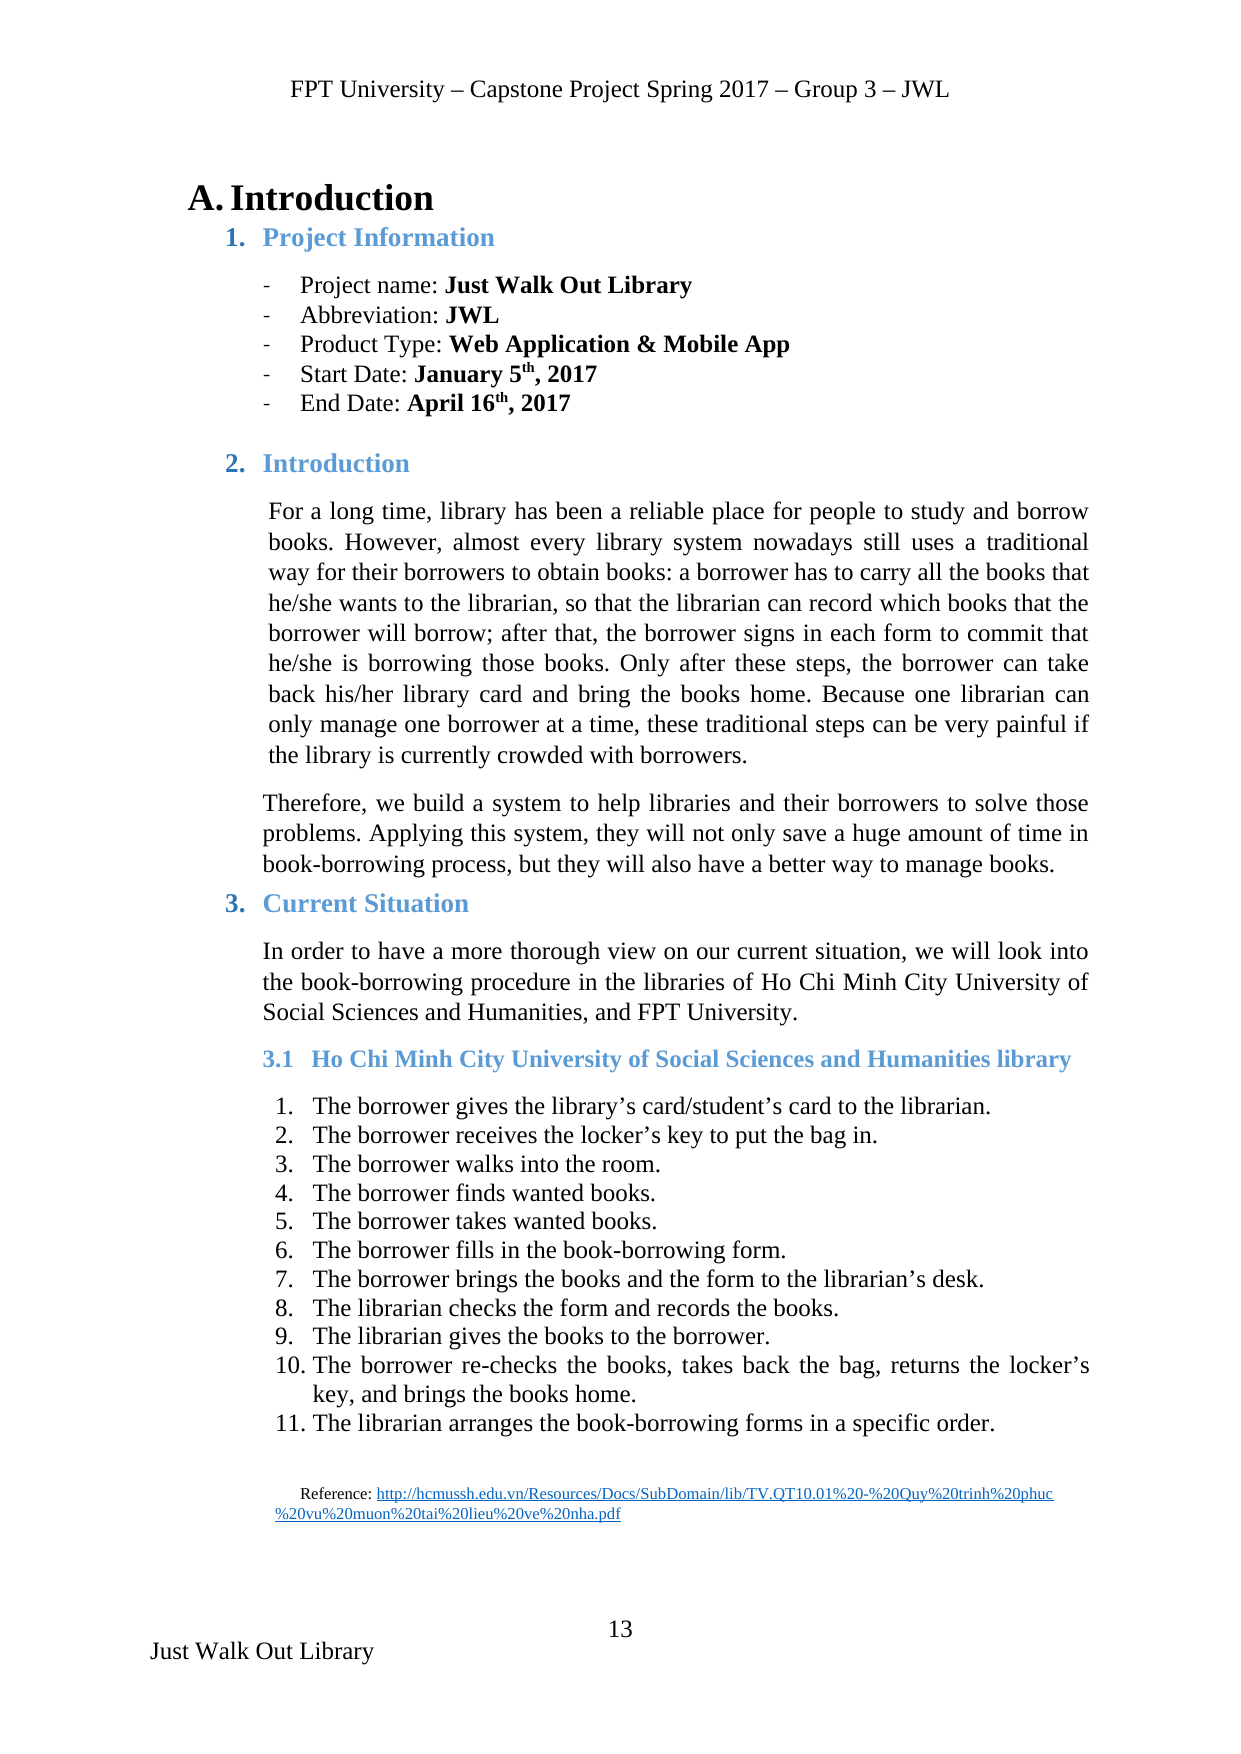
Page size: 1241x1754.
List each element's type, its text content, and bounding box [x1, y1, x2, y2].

list Product Type: Web Application & Mobile App [262, 329, 1090, 359]
text Therefore, we build a system to help libraries and their borrowers to solve those problems. Applying this system, they will not only save a huge amount of time in book-borrowing process, but they will also have a better way to manage books. [262, 787, 1090, 877]
list The borrower brings the books and the form to the librarian’s desk. [275, 1264, 1090, 1293]
list Abbreviation: JWL [262, 300, 1090, 329]
list End Date: April 16th, 2017 [262, 388, 1090, 418]
list The borrower receives the locker’s key to put the bag in. [275, 1120, 1090, 1149]
list The librarian gives the books to the borrower. [275, 1321, 1090, 1350]
list The librarian arranges the book-borrowing forms in a specific order. [275, 1408, 1090, 1436]
list Project name: Just Walk Out Library [262, 270, 1090, 300]
list The borrower re-checks the books, takes back the bag, returns the locker’s key, and brings the books home. [275, 1350, 1090, 1408]
list The borrower walks into the room. [275, 1149, 1090, 1178]
subtitle Current Situation [225, 887, 1090, 918]
list The borrower fills in the book-borrowing form. [275, 1235, 1090, 1264]
text In order to have a more thorough view on our current situation, we will look into the book-borrowing procedure in the libraries of Ho Chi Minh City University of Social Sciences and Humanities, and FPT University. [262, 936, 1090, 1026]
list For a long time, library has been a reliable place for people to study and borrow books. However, almost every library system nowadays still uses a traditional way for their borrowers to obtain books: a borrower has to carry all the books that he/she wants to the librarian, so that the librarian can record which books that the borrower will borrow; after that, the borrower signs in each form to commit that he/she is borrowing those books. Only after these steps, the borrower can take back his/her library card and bring the books home. Because one librarian can only manage one borrower at a time, these traditional steps can be very painful if the library is currently crowded with borrowers. [268, 496, 1090, 768]
subtitle Project Information [225, 221, 1090, 252]
list The borrower finds wanted books. [275, 1178, 1090, 1206]
list Start Date: January 5th, 2017 [262, 359, 1090, 388]
subtitle Ho Chi Minh City University of Social Sciences and Humanities library [262, 1044, 1090, 1073]
subtitle Introduction [187, 175, 1090, 218]
list The librarian checks the form and records the books. [275, 1293, 1090, 1321]
list The borrower takes wanted books. [275, 1206, 1090, 1235]
text Reference: http://hcmussh.edu.vn/Resources/Docs/SubDomain/lib/TV.QT10.01%20-%20Quy%20trinh%20phuc%20vu%20muon%20tai%20lieu%20ve%20nha.pdf [275, 1483, 1090, 1523]
subtitle Introduction [225, 447, 1090, 478]
list The borrower gives the library’s card/student’s card to the librarian. [275, 1091, 1090, 1120]
